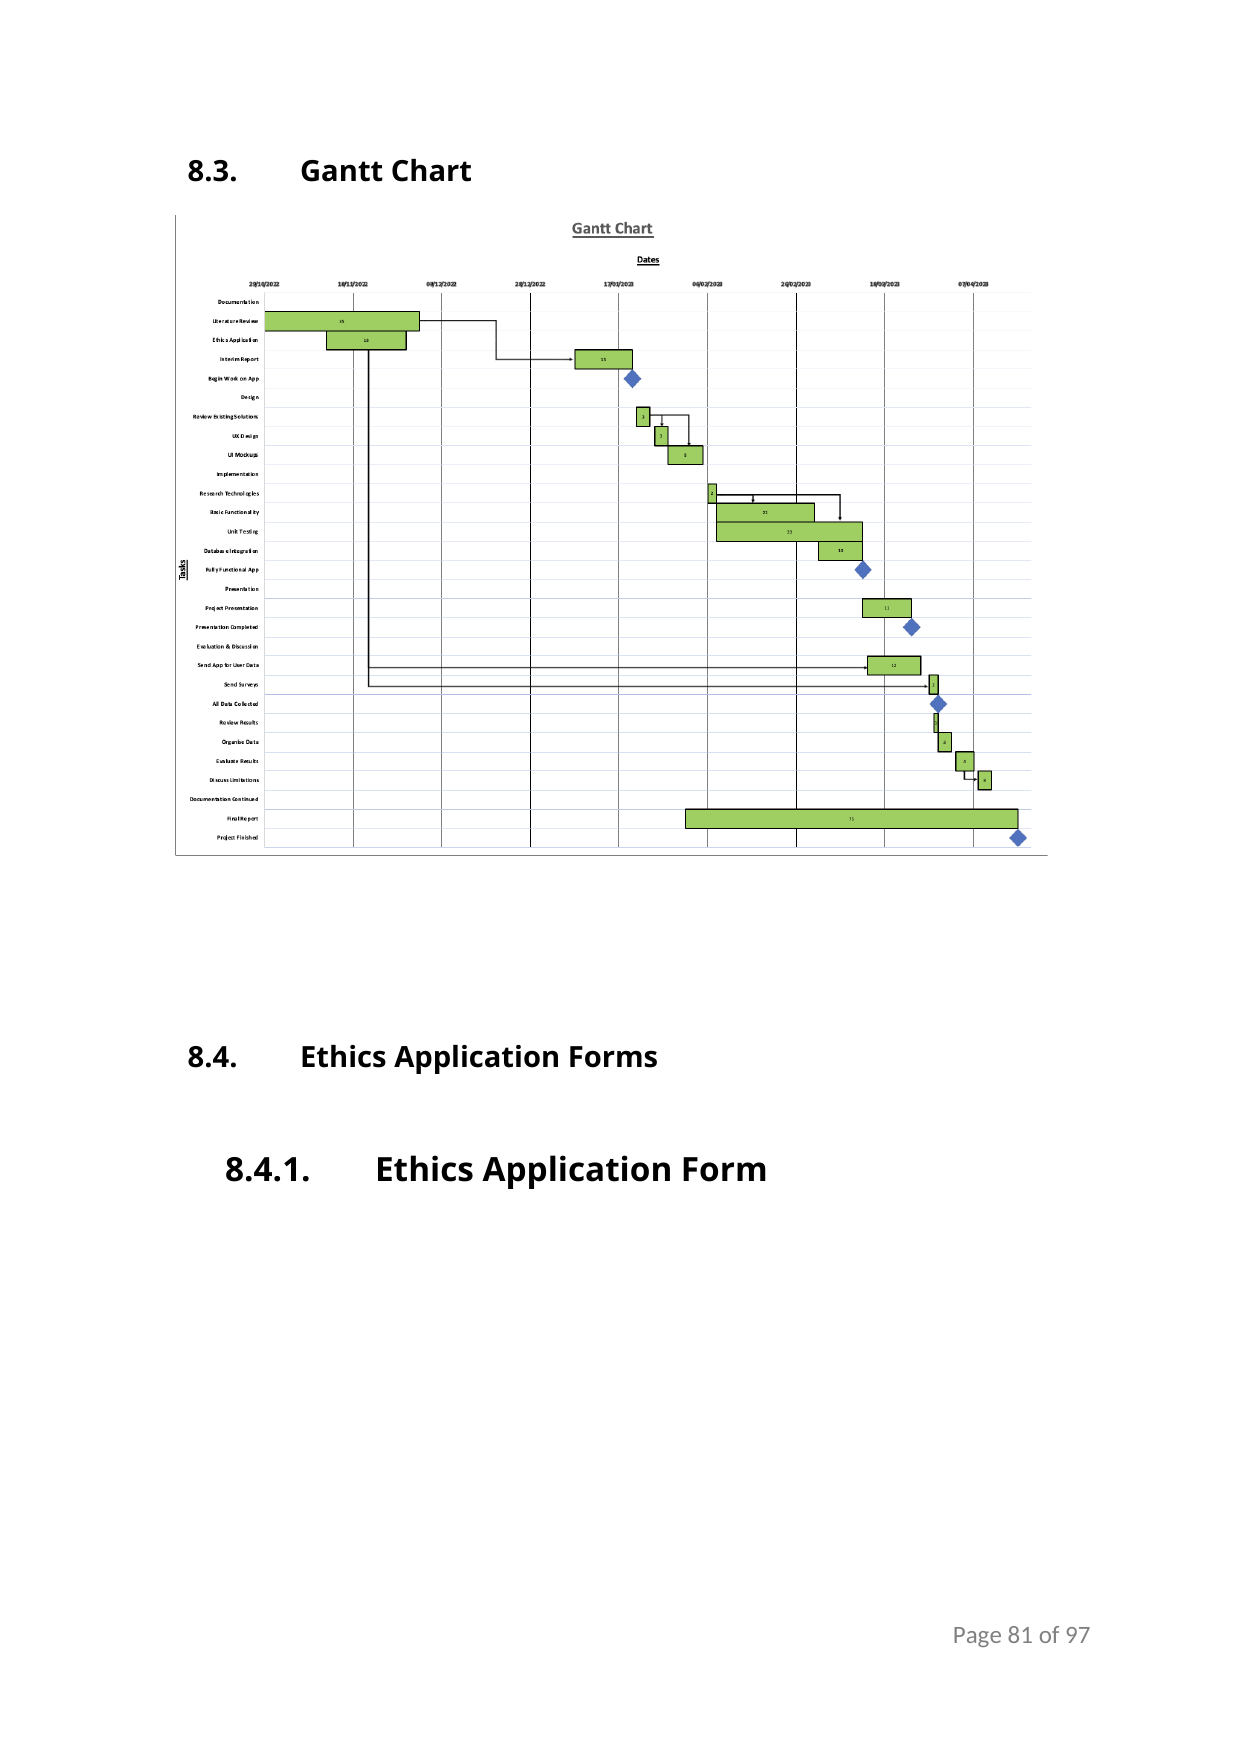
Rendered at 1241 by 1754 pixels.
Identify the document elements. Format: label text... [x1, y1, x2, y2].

picture [172, 215, 1047, 855]
subtitle Ethics Application Forms [187, 1037, 1090, 1076]
subtitle Gantt Chart [187, 150, 1090, 190]
subtitle Ethics Application Form [209, 1146, 1090, 1192]
